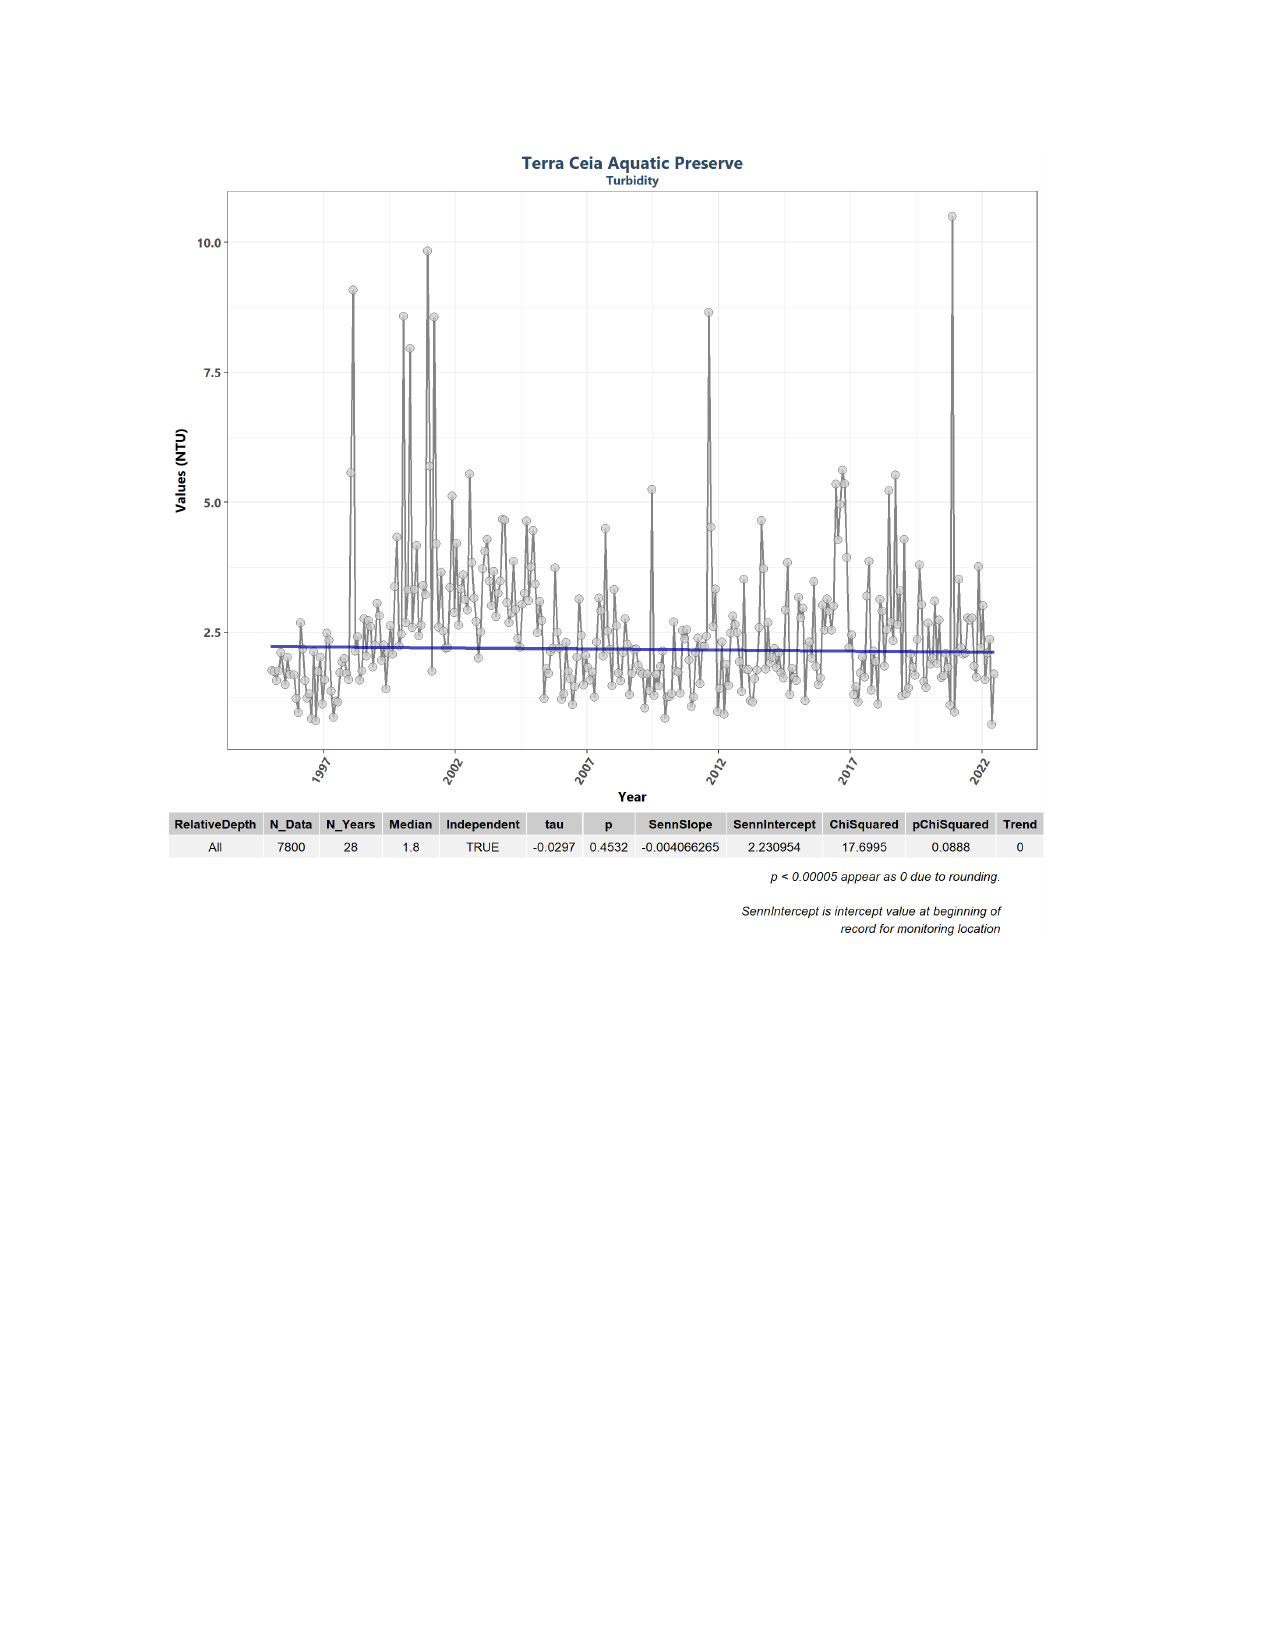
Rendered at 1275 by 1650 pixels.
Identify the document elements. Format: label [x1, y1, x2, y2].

picture [168, 150, 1044, 938]
